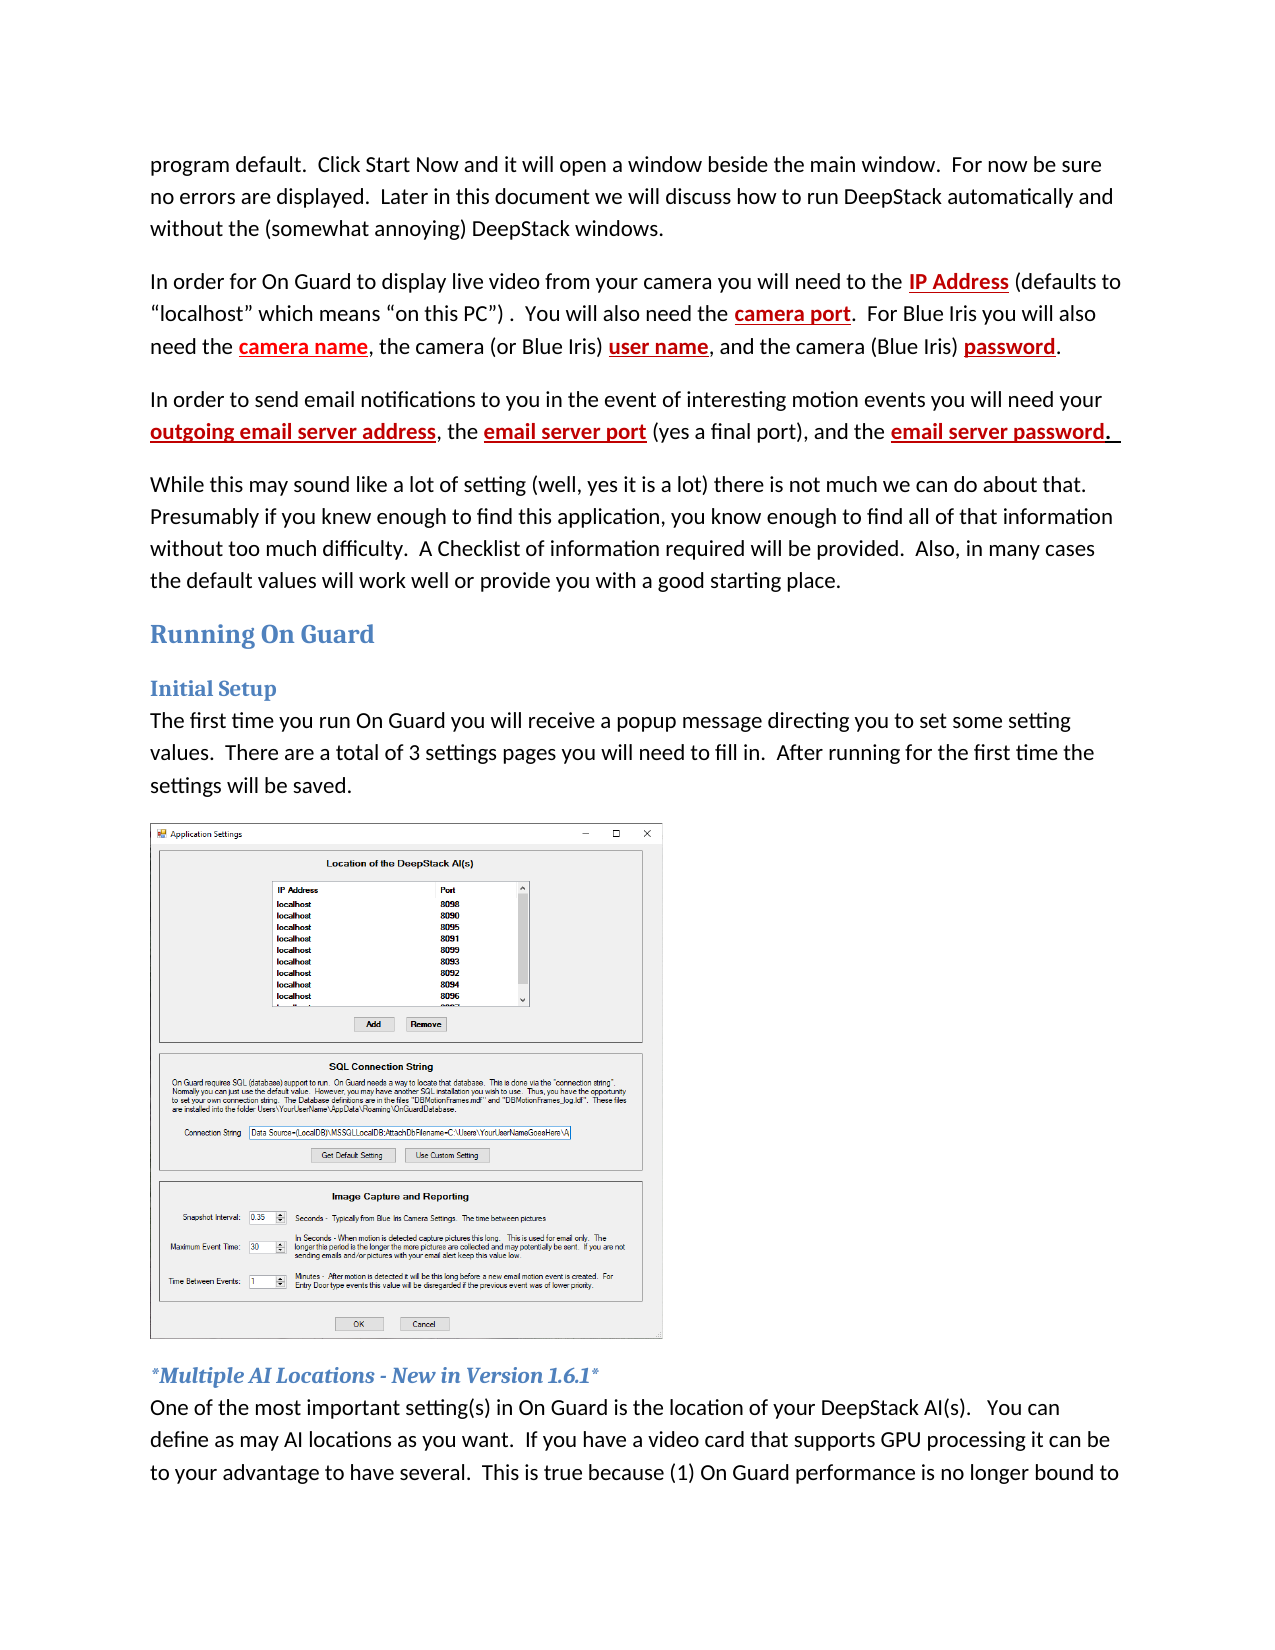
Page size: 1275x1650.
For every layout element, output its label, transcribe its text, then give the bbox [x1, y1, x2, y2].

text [150, 1393, 1125, 1486]
text While this may sound like a lot of setting (well, yes it is a lot) there is not much we can do about that. Presumably if you knew enough to find this application, you know enough to find all of that information without too much difficulty. A Checklist of information required will be provided. Also, in many cases the default values will work well or provide you with a good starting place. [150, 470, 1125, 594]
text In order for On Guard to display live video from your camera you will need to the IP Address (defaults to “localhost” which means “on this PC”) . You will also need the camera port. For Blue Iris you will also need the camera name, the camera (or Blue Iris) user name, and the camera (Blue Iris) password. [150, 267, 1125, 360]
subtitle Initial Setup [150, 676, 1125, 702]
text In order to send email notifications to you in the event of interesting motion events you will need your outgoing email server address, the email server port (yes a final port), and the email server password. [150, 385, 1125, 445]
picture [150, 823, 663, 1339]
text The first time you run On Guard you will receive a popup message directing you to set some setting values. There are a total of 3 settings pages you will need to fill in. After running for the first time the settings will be saved. [150, 706, 1125, 799]
subtitle *Multiple AI Locations - New in Version 1.6.1* [150, 1363, 1125, 1389]
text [150, 150, 1125, 242]
subtitle Running On Guard [150, 619, 1125, 651]
